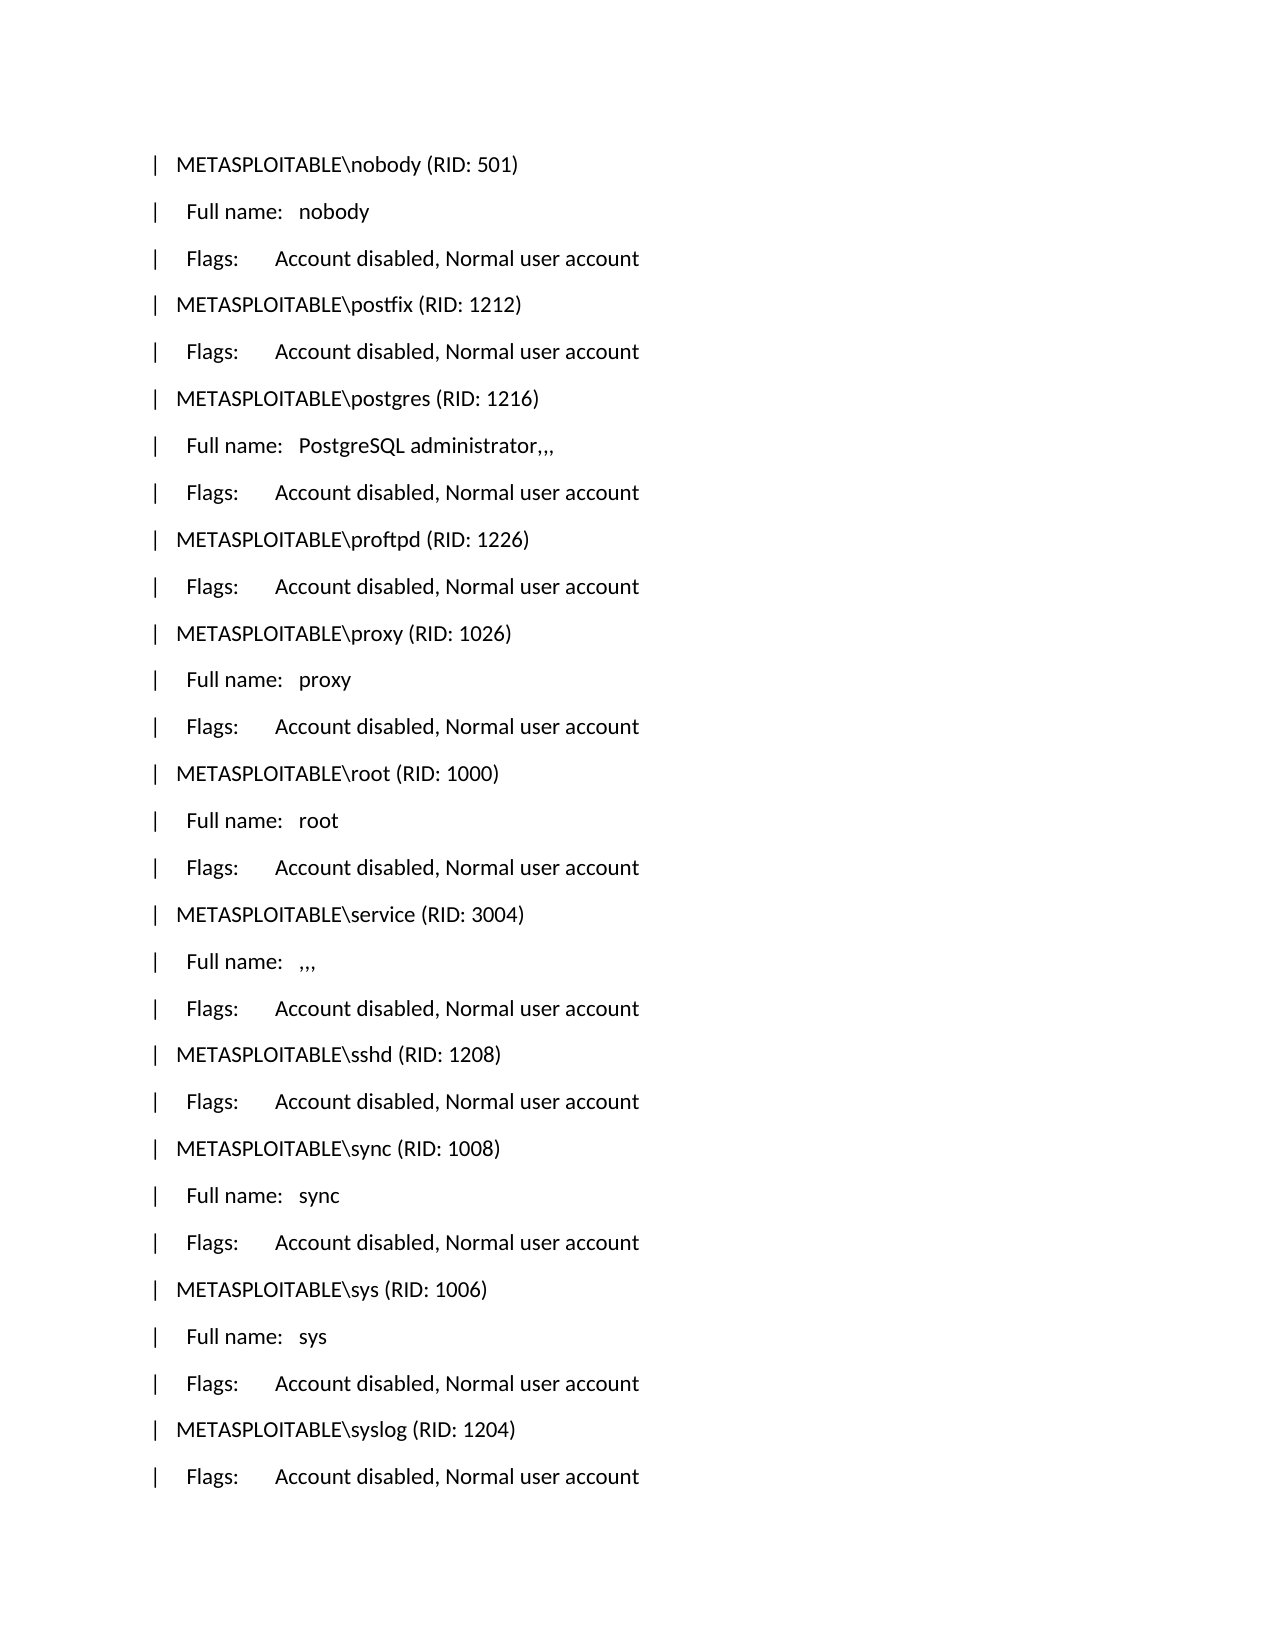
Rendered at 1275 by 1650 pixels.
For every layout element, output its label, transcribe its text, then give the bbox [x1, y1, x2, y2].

text | METASPLOITABLE\root (RID: 1000) [150, 759, 1125, 787]
text | Flags: Account disabled, Normal user account [150, 478, 1125, 506]
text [150, 1369, 1125, 1397]
text | METASPLOITABLE\postfix (RID: 1212) [150, 291, 1125, 319]
text | Flags: Account disabled, Normal user account [150, 712, 1125, 741]
text | METASPLOITABLE\sync (RID: 1008) [150, 1134, 1125, 1162]
text | Full name: PostgreSQL administrator,,, [150, 431, 1125, 459]
text | Flags: Account disabled, Normal user account [150, 572, 1125, 600]
text | Full name: nobody [150, 197, 1125, 225]
text | Full name: proxy [150, 666, 1125, 694]
text | METASPLOITABLE\sshd (RID: 1208) [150, 1041, 1125, 1069]
text | Full name: root [150, 806, 1125, 834]
text | METASPLOITABLE\sys (RID: 1006) [150, 1275, 1125, 1303]
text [150, 337, 1125, 366]
text | METASPLOITABLE\service (RID: 3004) [150, 900, 1125, 928]
text | Full name: sys [150, 1322, 1125, 1350]
text | METASPLOITABLE\proftpd (RID: 1226) [150, 525, 1125, 553]
text | METASPLOITABLE\nobody (RID: 501) [150, 150, 1125, 178]
text | Flags: Account disabled, Normal user account [150, 994, 1125, 1022]
text | METASPLOITABLE\syslog (RID: 1204) [150, 1416, 1125, 1444]
text | METASPLOITABLE\proxy (RID: 1026) [150, 619, 1125, 647]
text | Flags: Account disabled, Normal user account [150, 1087, 1125, 1116]
text | METASPLOITABLE\postgres (RID: 1216) [150, 384, 1125, 412]
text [150, 244, 1125, 272]
text | Full name: ,,, [150, 947, 1125, 975]
text | Full name: sync [150, 1181, 1125, 1209]
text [150, 1462, 1125, 1491]
text | Flags: Account disabled, Normal user account [150, 1228, 1125, 1256]
text | Flags: Account disabled, Normal user account [150, 853, 1125, 881]
